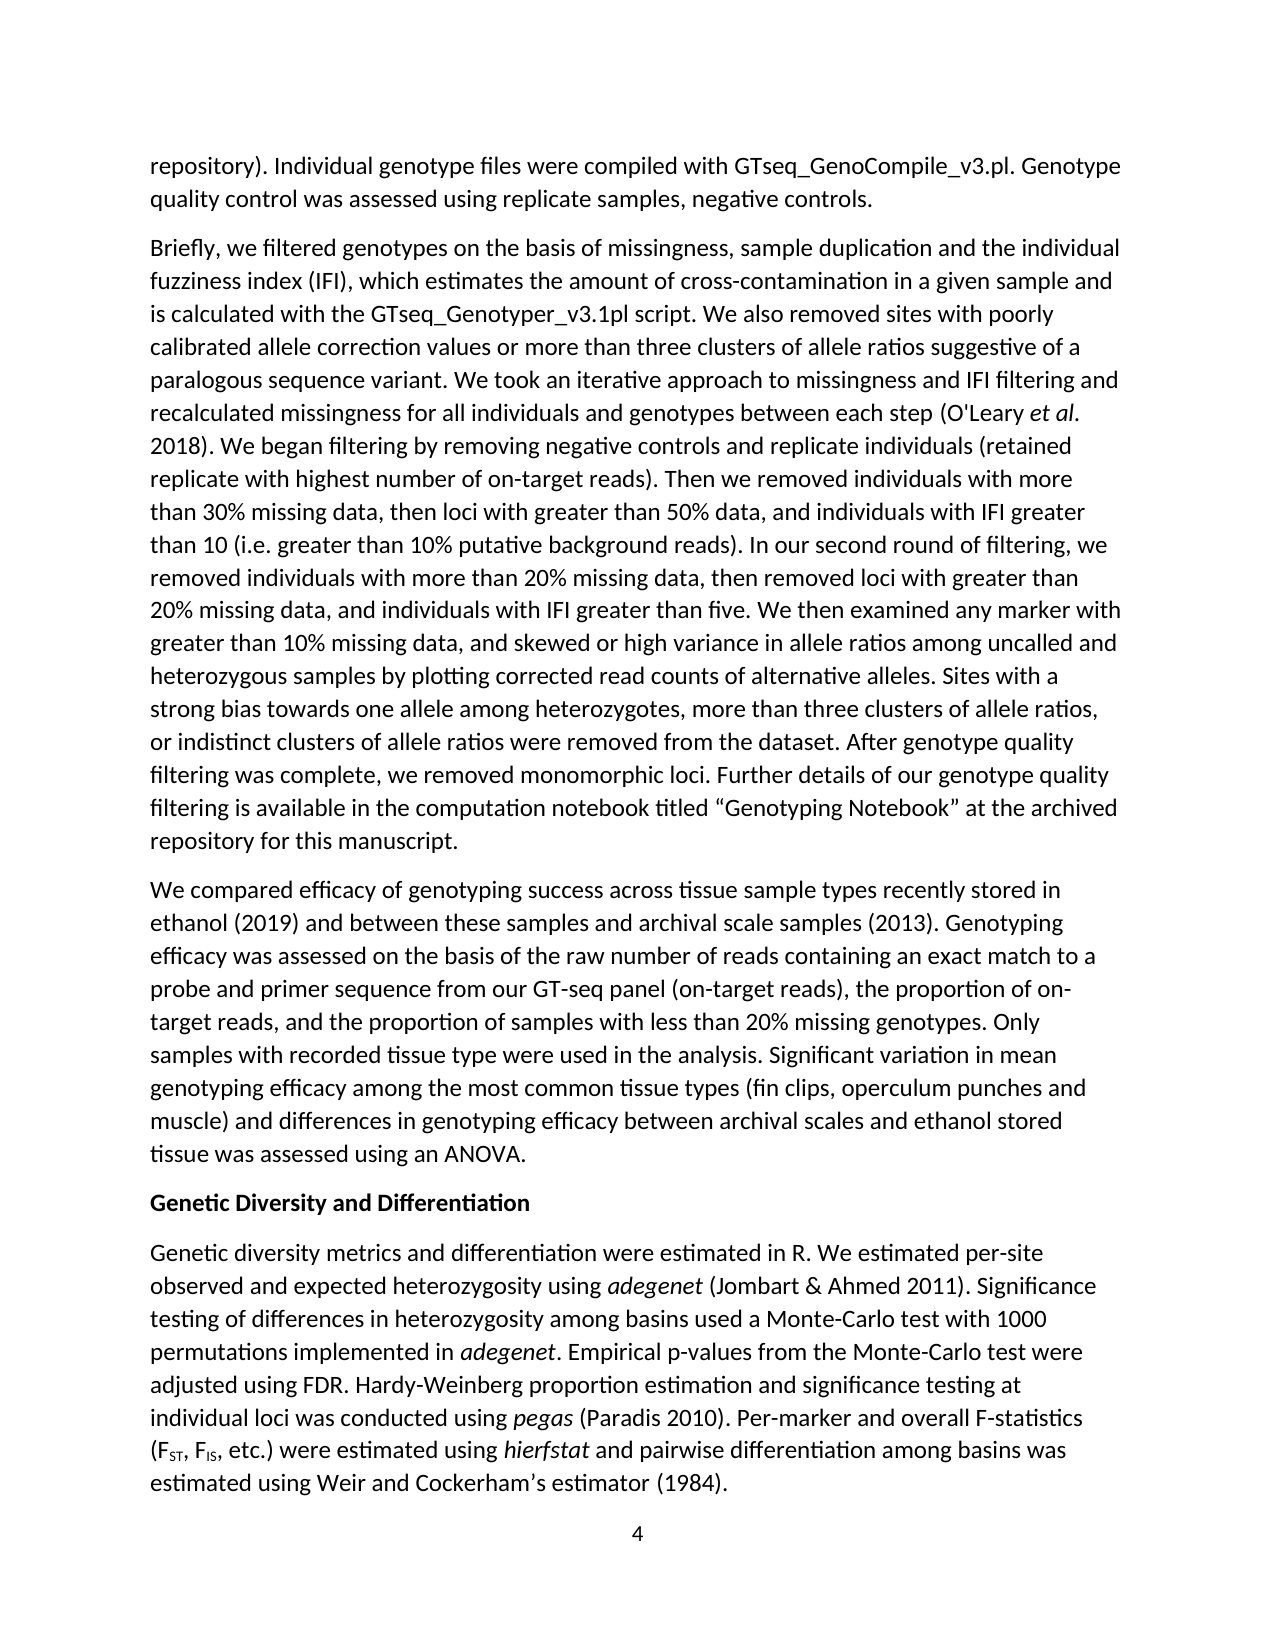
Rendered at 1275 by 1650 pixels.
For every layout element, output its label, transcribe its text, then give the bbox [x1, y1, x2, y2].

text Briefly, we filtered genotypes on the basis of missingness, sample duplication and the individual fuzziness index (IFI), which estimates the amount of cross-contamination in a given sample and is calculated with the GTseq_Genotyper_v3.1pl script. We also removed sites with poorly calibrated allele correction values or more than three clusters of allele ratios suggestive of a paralogous sequence variant. We took an iterative approach to missingness and IFI filtering and recalculated missingness for all individuals and genotypes between each step (O'Leary et al. 2018). We began filtering by removing negative controls and replicate individuals (retained replicate with highest number of on-target reads). Then we removed individuals with more than 30% missing data, then loci with greater than 50% data, and individuals with IFI greater than 10 (i.e. greater than 10% putative background reads). In our second round of filtering, we removed individuals with more than 20% missing data, then removed loci with greater than 20% missing data, and individuals with IFI greater than five. We then examined any marker with greater than 10% missing data, and skewed or high variance in allele ratios among uncalled and heterozygous samples by plotting corrected read counts of alternative alleles. Sites with a strong bias towards one allele among heterozygotes, more than three clusters of allele ratios, or indistinct clusters of allele ratios were removed from the dataset. After genotype quality filtering was complete, we removed monomorphic loci. Further details of our genotype quality filtering is available in the computation notebook titled “Genotyping Notebook” at the archived repository for this manuscript. [150, 232, 1125, 856]
text We compared efficacy of genotyping success across tissue sample types recently stored in ethanol (2019) and between these samples and archival scale samples (2013). Genotyping efficacy was assessed on the basis of the raw number of reads containing an exact match to a probe and primer sequence from our GT-seq panel (on-target reads), the proportion of on-target reads, and the proportion of samples with less than 20% missing genotypes. Only samples with recorded tissue type were used in the analysis. Significant variation in mean genotyping efficacy among the most common tissue types (fin clips, operculum punches and muscle) and differences in genotyping efficacy between archival scales and ethanol stored tissue was assessed using an ANOVA. [150, 874, 1125, 1168]
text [150, 150, 1125, 213]
text Genetic Diversity and Differentiation [150, 1187, 1125, 1218]
text Genetic diversity metrics and differentiation were estimated in R. We estimated per-site observed and expected heterozygosity using adegenet (Jombart & Ahmed 2011). Significance testing of differences in heterozygosity among basins used a Monte-Carlo test with 1000 permutations implemented in adegenet. Empirical p-values from the Monte-Carlo test were adjusted using FDR. Hardy-Weinberg proportion estimation and significance testing at individual loci was conducted using pegas (Paradis 2010). Per-marker and overall F-statistics (FST, FIS, etc.) were estimated using hierfstat and pairwise differentiation among basins was estimated using Weir and Cockerham’s estimator (1984). [150, 1237, 1125, 1498]
